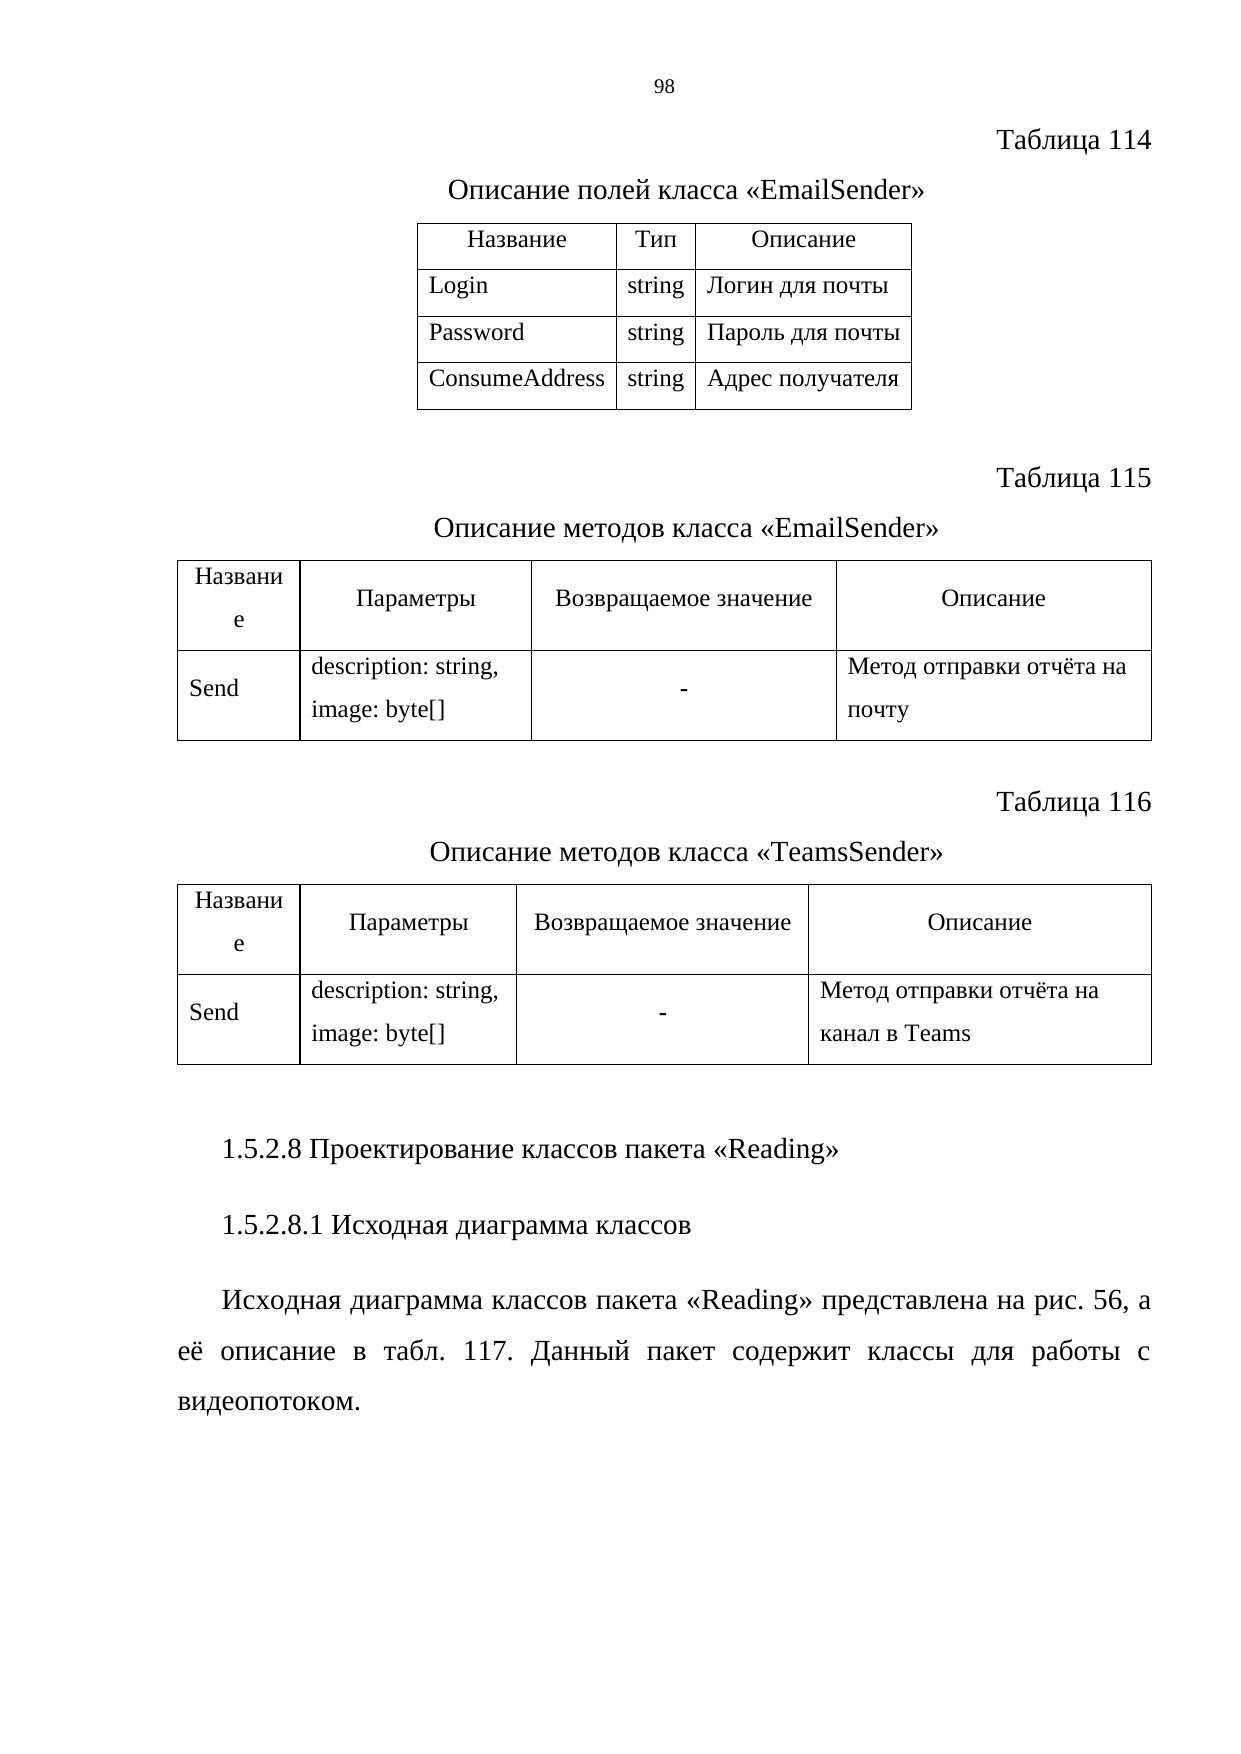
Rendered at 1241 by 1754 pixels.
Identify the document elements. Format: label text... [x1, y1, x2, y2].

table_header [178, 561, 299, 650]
text 1.5.2.8.1 Исходная диаграмма классов [177, 1207, 1152, 1241]
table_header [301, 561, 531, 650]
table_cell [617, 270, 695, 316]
text 1.5.2.8 Проектирование классов пакета «Reading» [177, 1132, 1152, 1165]
text Таблица 116 [177, 784, 1152, 817]
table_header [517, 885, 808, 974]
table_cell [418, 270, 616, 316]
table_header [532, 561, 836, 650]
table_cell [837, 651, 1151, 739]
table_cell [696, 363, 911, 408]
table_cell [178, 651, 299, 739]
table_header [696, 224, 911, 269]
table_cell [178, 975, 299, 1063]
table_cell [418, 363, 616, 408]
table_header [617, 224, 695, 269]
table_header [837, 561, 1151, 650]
text Описание полей класса «EmailSender» [177, 172, 1152, 206]
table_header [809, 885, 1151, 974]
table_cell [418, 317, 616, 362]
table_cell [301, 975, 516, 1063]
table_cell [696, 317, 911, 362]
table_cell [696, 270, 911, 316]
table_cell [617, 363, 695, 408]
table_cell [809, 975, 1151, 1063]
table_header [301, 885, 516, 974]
text Исходная диаграмма классов пакета «Reading» представлена на рис. 56, а её описание в табл. 117. Данный пакет содержит классы для работы с видеопотоком. [177, 1282, 1152, 1416]
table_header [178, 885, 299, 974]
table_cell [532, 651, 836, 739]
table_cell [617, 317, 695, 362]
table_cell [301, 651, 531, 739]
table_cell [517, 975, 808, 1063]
text Описание методов класса «EmailSender» [177, 510, 1152, 544]
text Таблица 114 [177, 122, 1152, 156]
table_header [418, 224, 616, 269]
text Таблица 115 [177, 460, 1152, 493]
text Описание методов класса «TeamsSender» [177, 834, 1152, 868]
